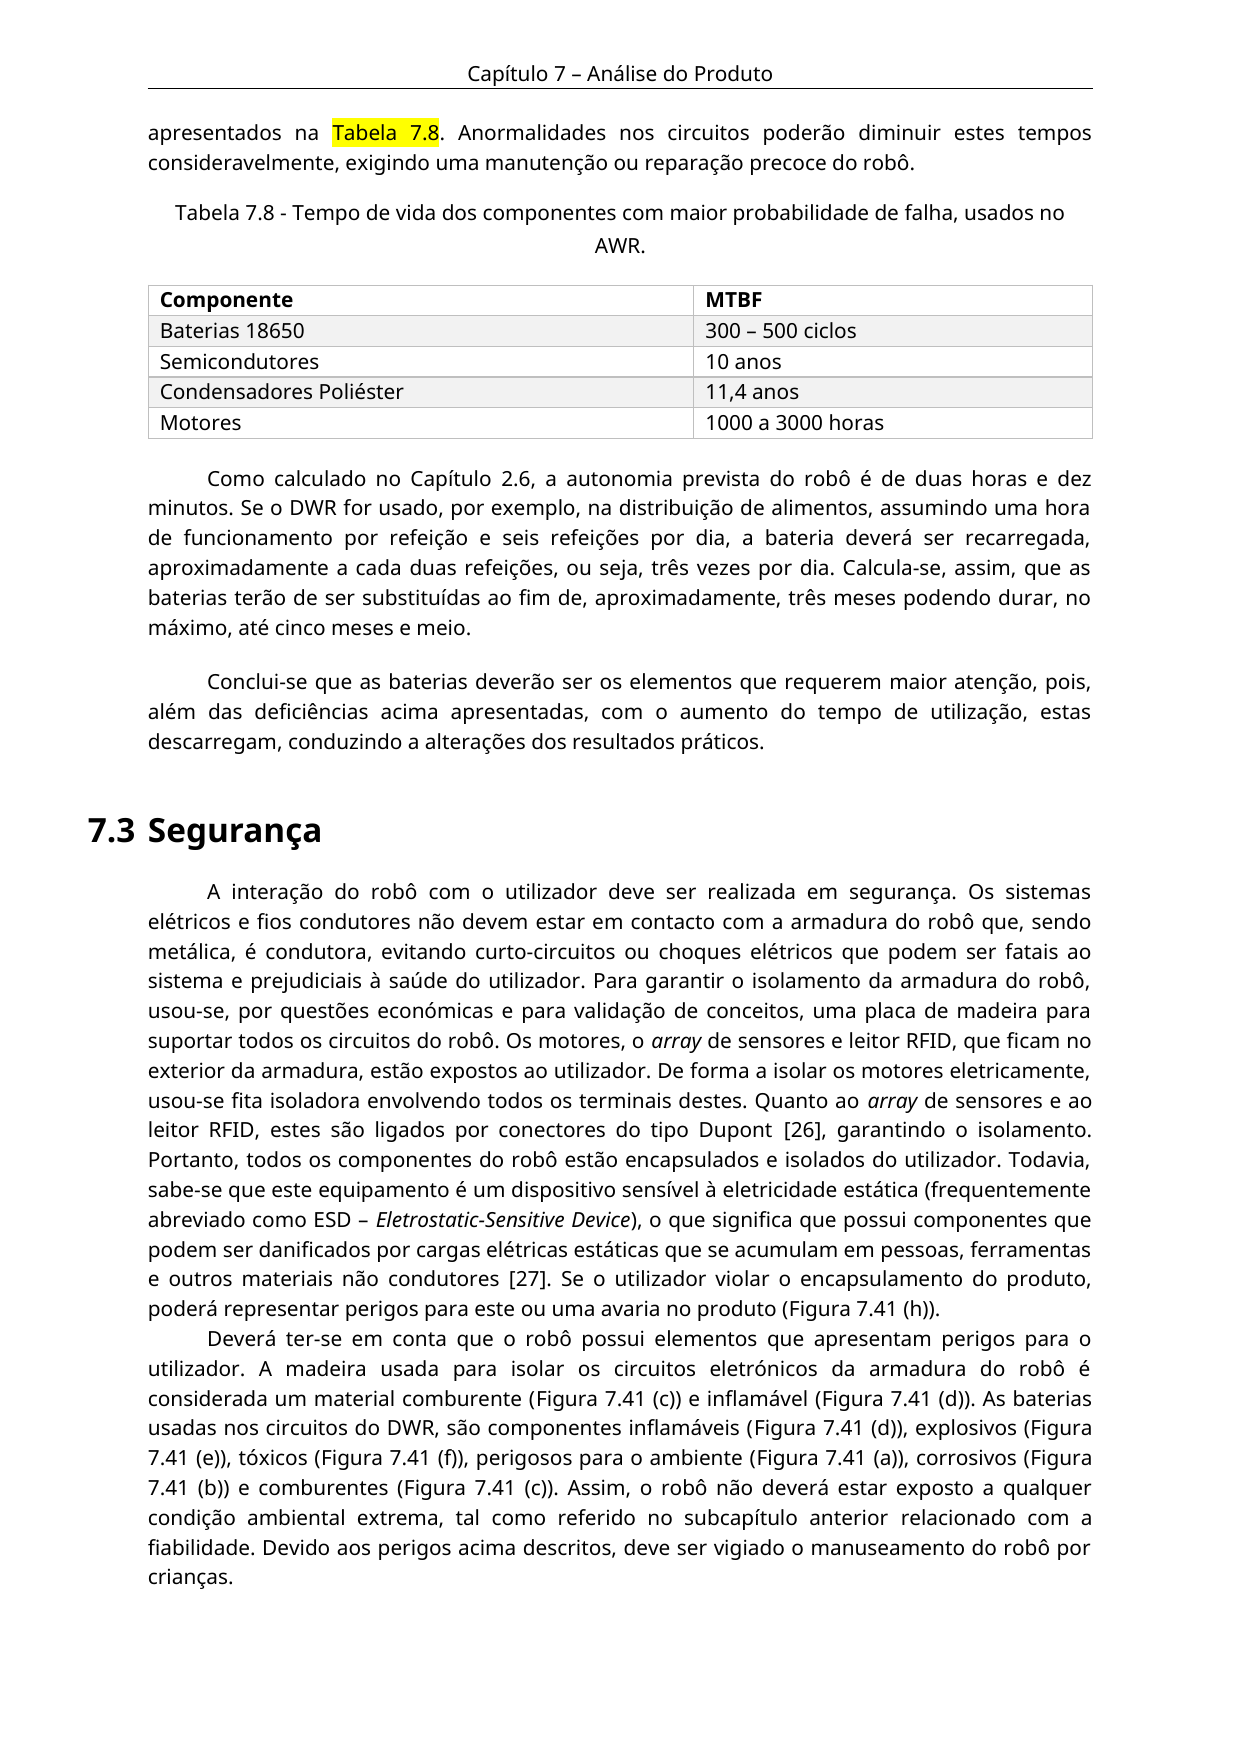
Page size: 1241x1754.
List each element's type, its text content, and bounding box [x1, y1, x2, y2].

text Conclui-se que as baterias deverão ser os elementos que requerem maior atenção, pois, além das deficiências acima apresentadas, com o aumento do tempo de utilização, estas descarregam, conduzindo a alterações dos resultados práticos. [148, 667, 1092, 756]
table_cell Baterias 18650 [149, 316, 693, 346]
table_header MTBF [694, 286, 1092, 315]
table_cell 1000 a 3000 horas [694, 408, 1092, 438]
table_cell Condensadores Poliéster [149, 378, 693, 407]
table_cell 10 anos [694, 347, 1092, 376]
subtitle Segurança [88, 807, 1092, 852]
text Tabela 7.1 - Tempo de vida dos componentes com maior probabilidade de falha, usados no AWR. [148, 198, 1092, 259]
table_cell 300 – 500 ciclos [694, 316, 1092, 346]
table_cell 11,4 anos [694, 378, 1092, 407]
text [148, 118, 1092, 176]
table_cell Motores [149, 408, 693, 438]
table_header Componente [149, 286, 693, 315]
text Como calculado no Capítulo 2.6, a autonomia prevista do robô é de duas horas e dez minutos. Se o DWR for usado, por exemplo, na distribuição de alimentos, assumindo uma hora de funcionamento por refeição e seis refeições por dia, a bateria deverá ser recarregada, aproximadamente a cada duas refeições, ou seja, três vezes por dia. Calcula-se, assim, que as baterias terão de ser substituídas ao fim de, aproximadamente, três meses podendo durar, no máximo, até cinco meses e meio. [148, 464, 1092, 641]
table_cell Semicondutores [149, 347, 693, 376]
text A interação do robô com o utilizador deve ser realizada em segurança. Os sistemas elétricos e fios condutores não devem estar em contacto com a armadura do robô que, sendo metálica, é condutora, evitando curto-circuitos ou choques elétricos que podem ser fatais ao sistema e prejudiciais à saúde do utilizador. Para garantir o isolamento da armadura do robô, usou-se, por questões económicas e para validação de conceitos, uma placa de madeira para suportar todos os circuitos do robô. Os motores, o array de sensores e leitor RFID, que ficam no exterior da armadura, estão expostos ao utilizador. De forma a isolar os motores eletricamente, usou-se fita isoladora envolvendo todos os terminais destes. Quanto ao array de sensores e ao leitor RFID, estes são ligados por conectores do tipo Dupont , garantindo o isolamento. Portanto, todos os componentes do robô estão encapsulados e isolados do utilizador. Todavia, sabe-se que este equipamento é um dispositivo sensível à eletricidade estática (frequentemente abreviado como ESD – Eletrostatic-Sensitive Device), o que significa que possui componentes que podem ser danificados por cargas elétricas estáticas que se acumulam em pessoas, ferramentas e outros materiais não condutores . Se o utilizador violar o encapsulamento do produto, poderá representar perigos para este ou uma avaria no produto (Figura 7.2 (h)). [148, 877, 1092, 1323]
